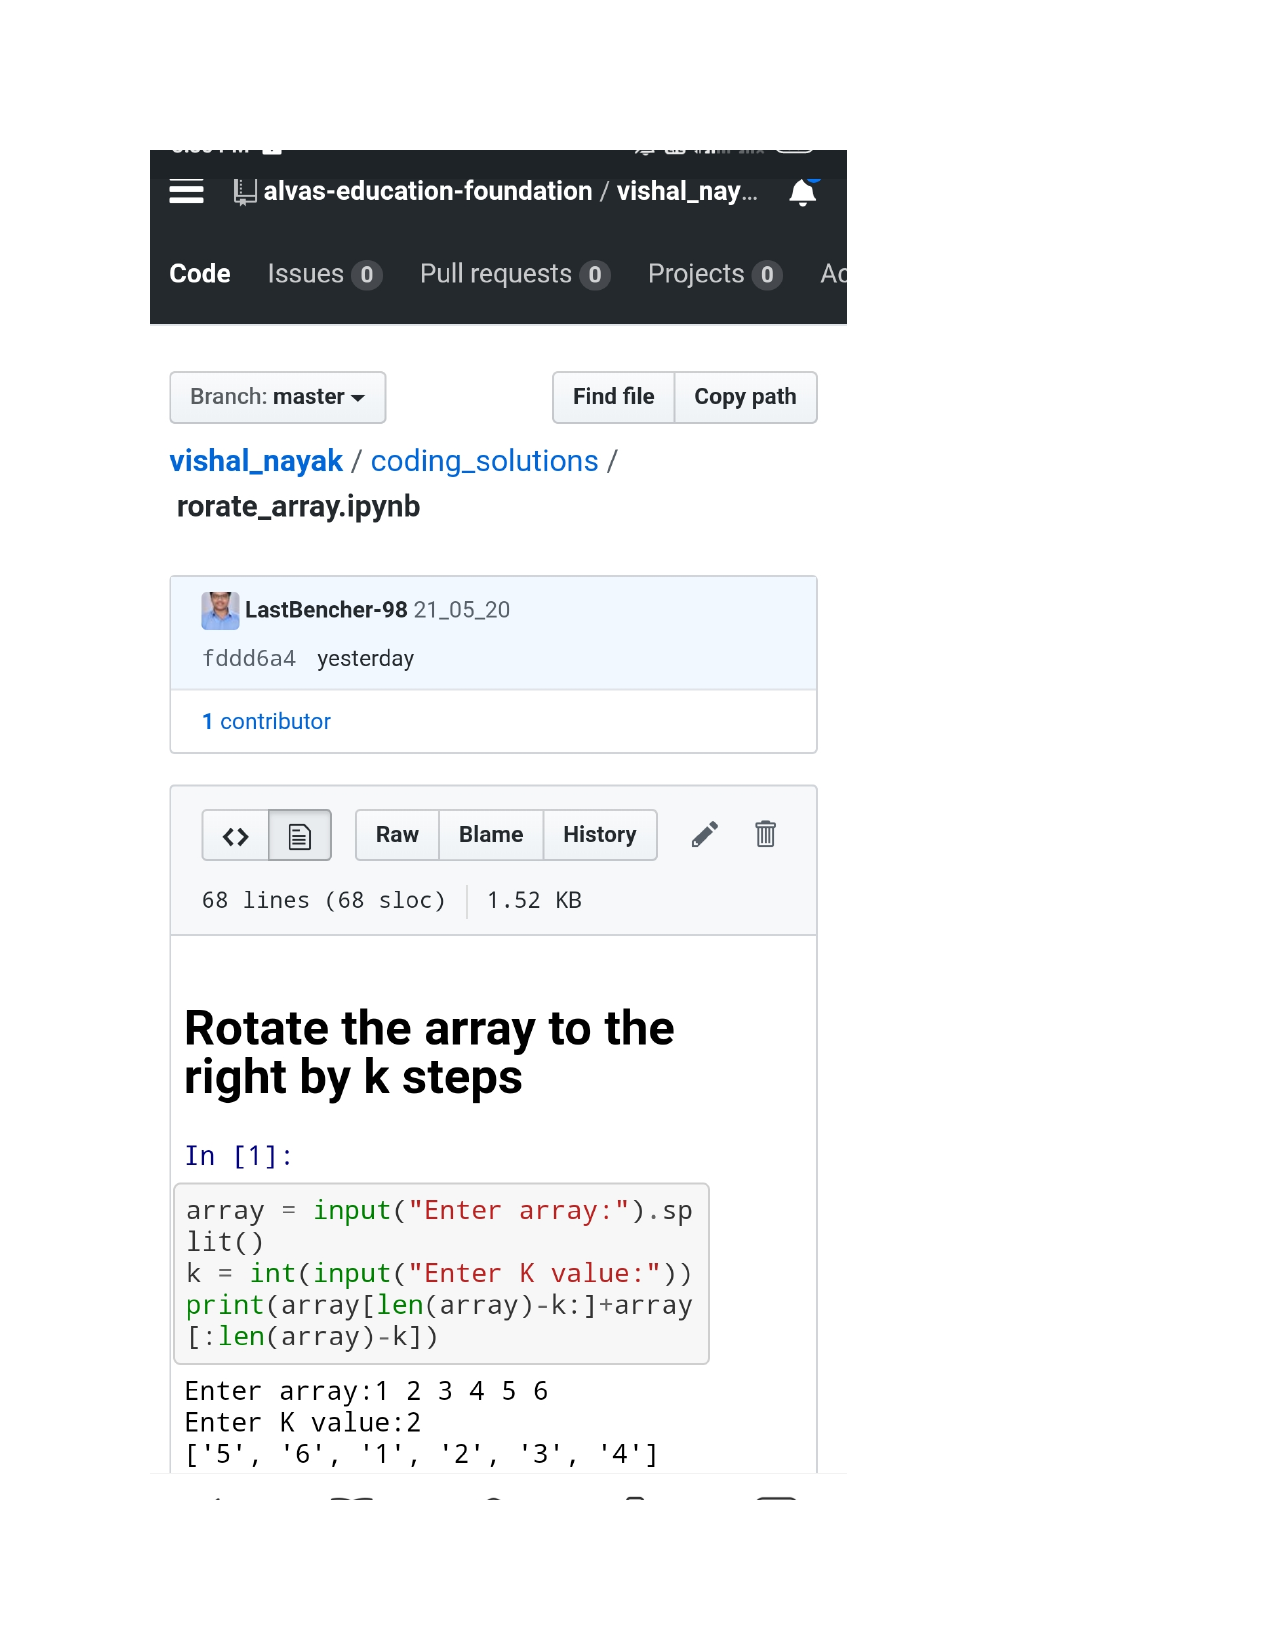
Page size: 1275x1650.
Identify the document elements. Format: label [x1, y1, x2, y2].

picture [150, 150, 847, 1500]
